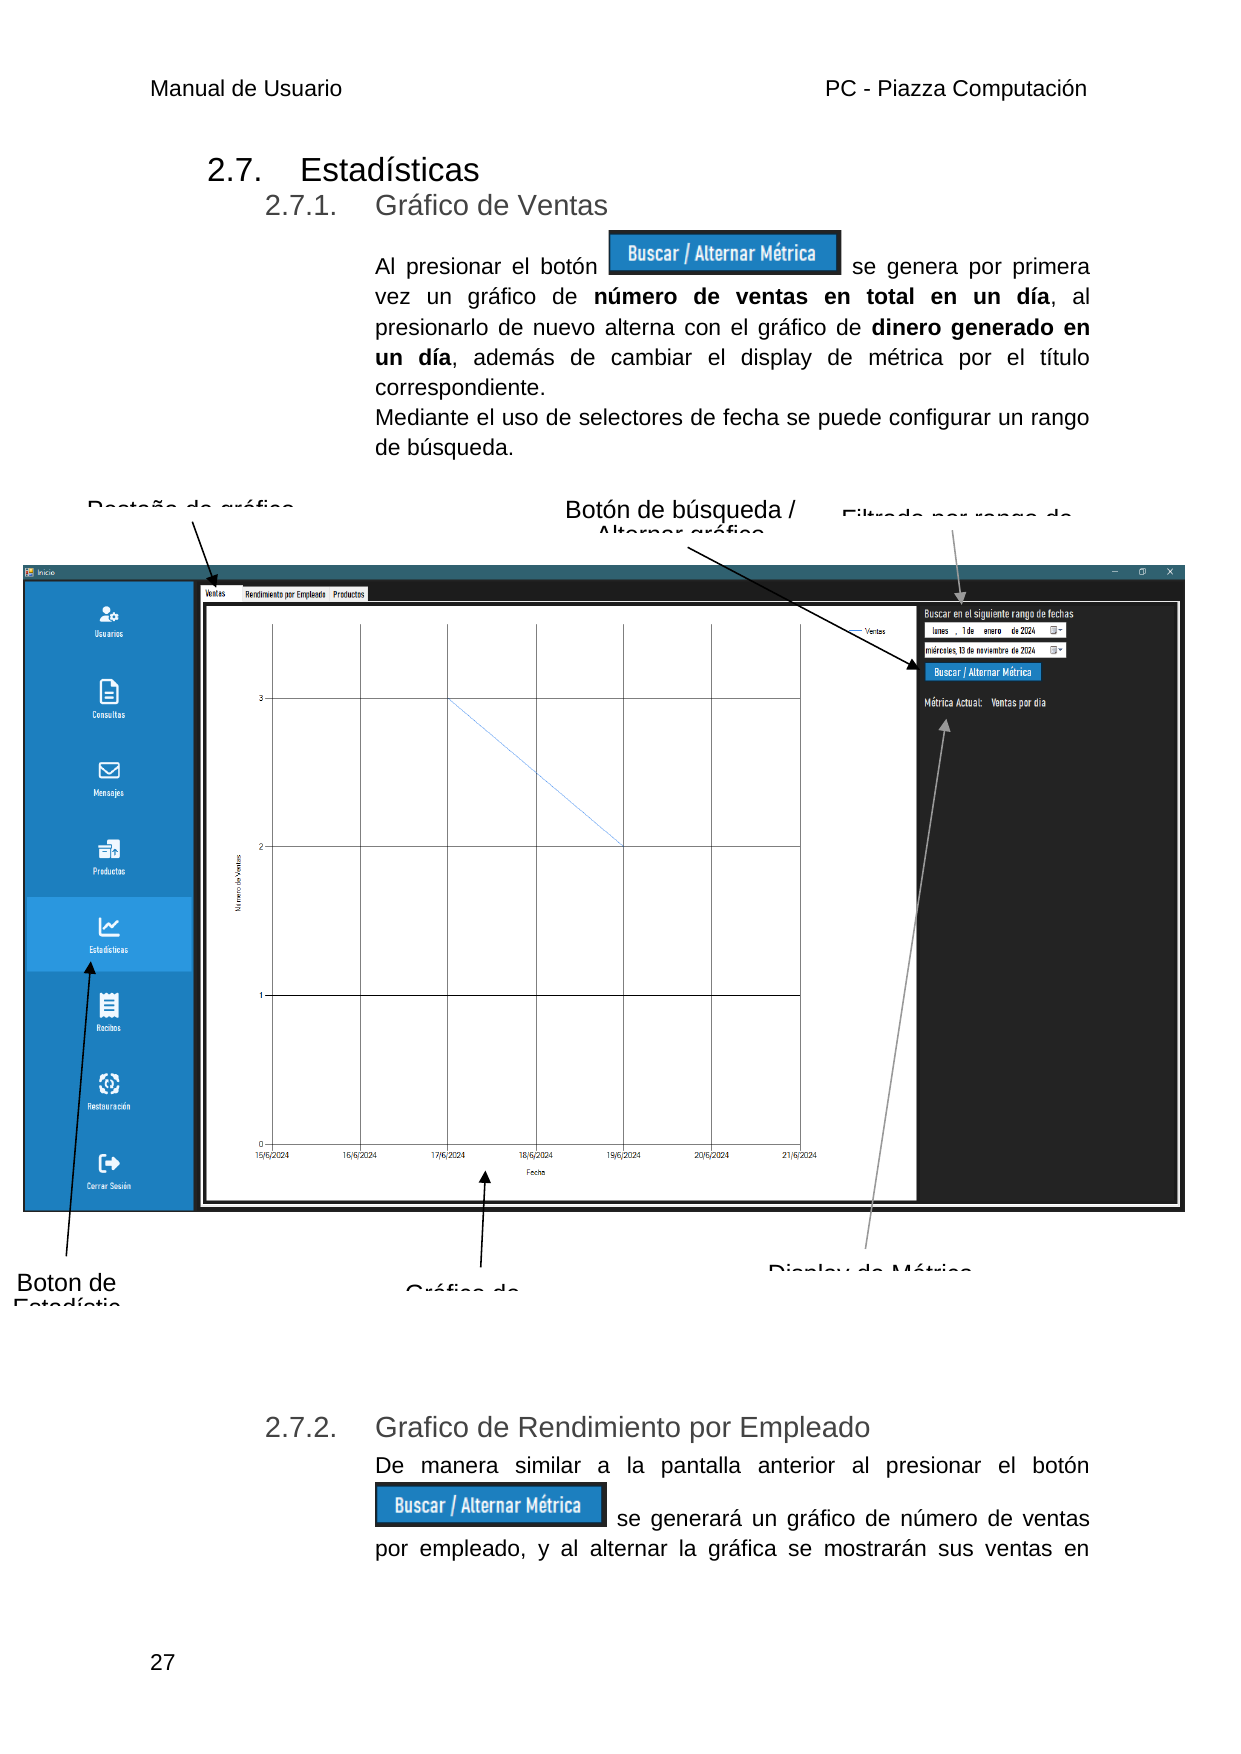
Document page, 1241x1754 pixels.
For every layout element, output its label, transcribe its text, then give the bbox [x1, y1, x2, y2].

picture [375, 1482, 607, 1527]
subtitle Grafico de Rendimiento por Empleado [337, 1410, 1090, 1444]
picture [23, 565, 1185, 1212]
picture [608, 230, 842, 275]
text Mediante el uso de selectores de fecha se puede configurar un rango de búsqueda. [375, 404, 1090, 461]
text Al presionar el botón se genera por primera vez un gráfico de número de ventas en total en un día, al presionarlo de nuevo alterna con el gráfico de dinero generado en un día, además de cambiar el display de métrica por el título correspondiente. [375, 230, 1090, 400]
subtitle Estadísticas [262, 150, 1090, 188]
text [375, 1452, 1090, 1561]
subtitle Gráfico de Ventas [337, 188, 1090, 222]
